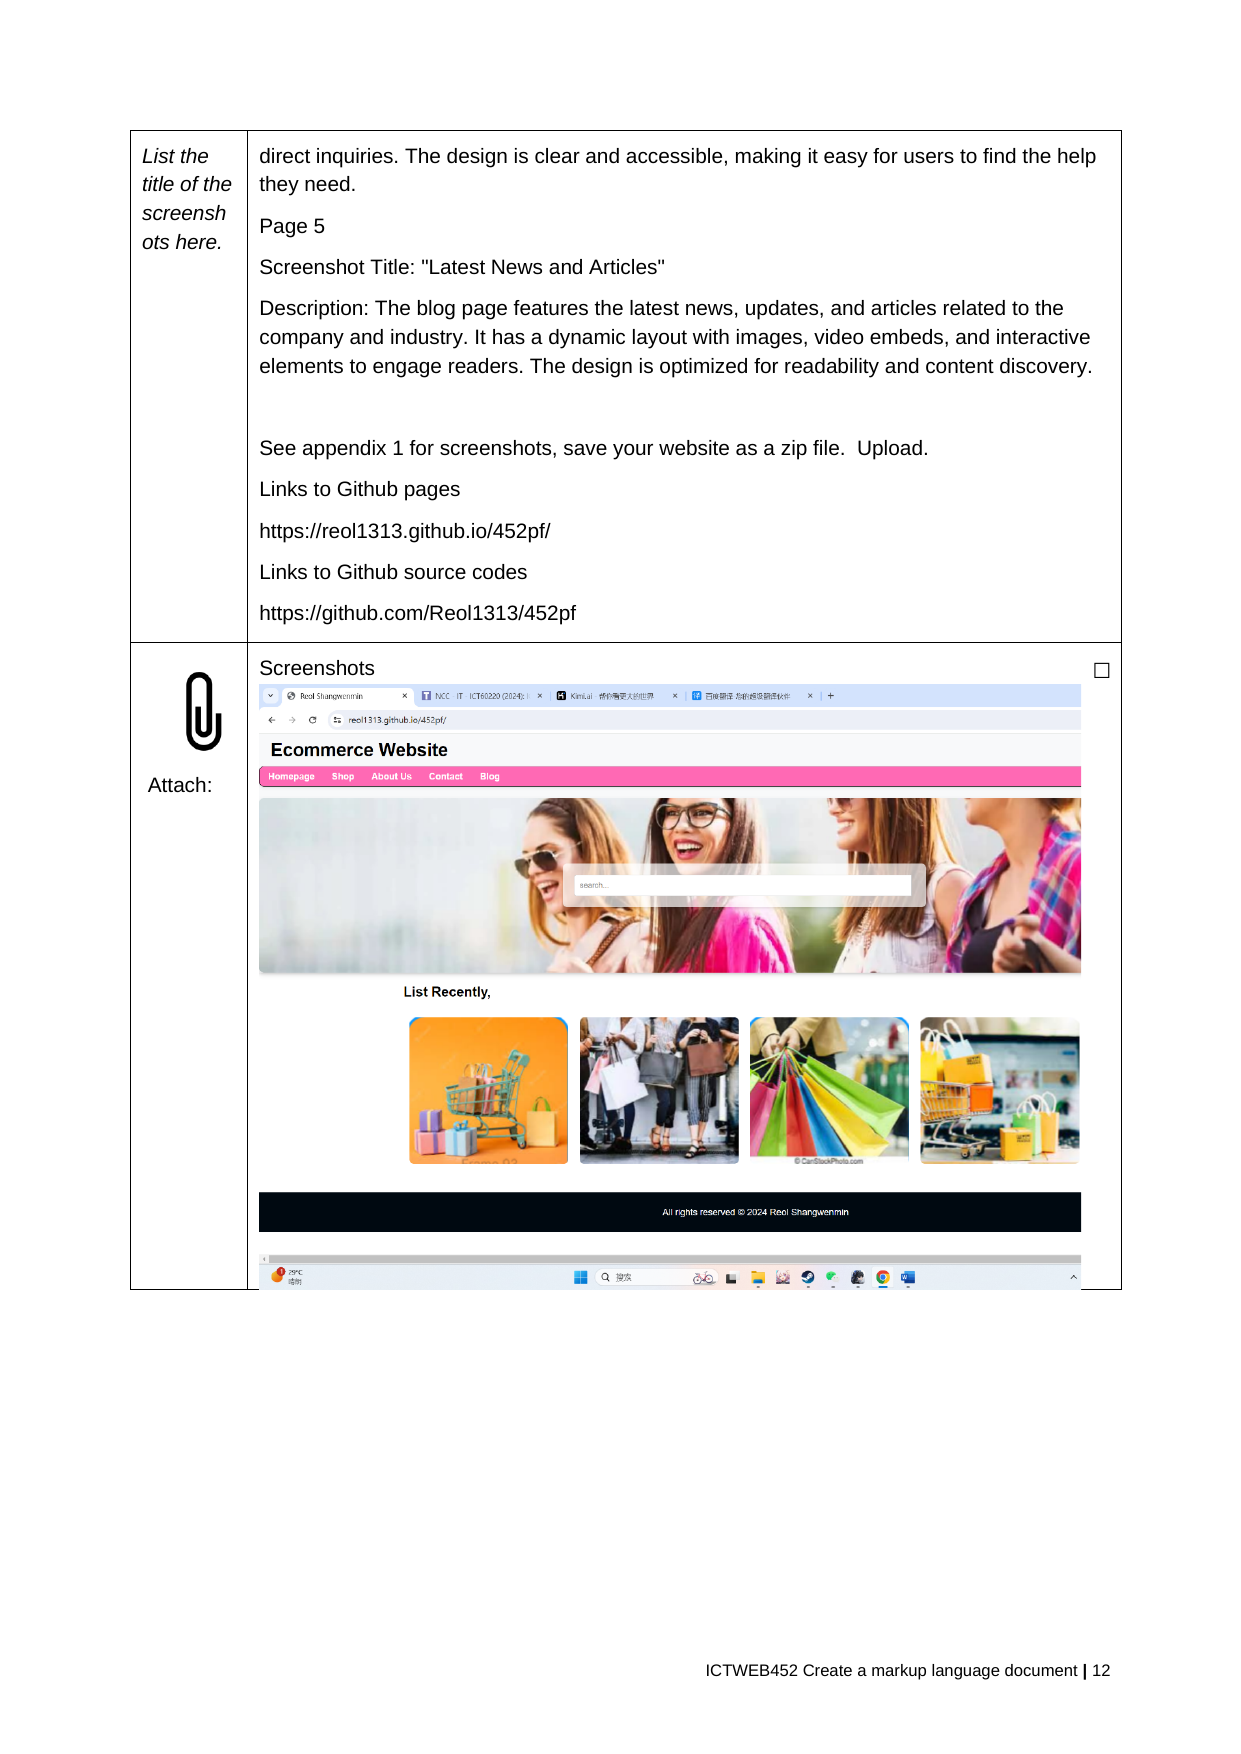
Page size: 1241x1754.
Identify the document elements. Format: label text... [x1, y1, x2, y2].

table_cell Screenshots [248, 643, 1081, 1289]
picture [259, 684, 1082, 1290]
picture [159, 666, 248, 756]
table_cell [248, 131, 1121, 642]
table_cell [131, 131, 247, 642]
table_cell Attach: [131, 643, 247, 1289]
table_cell ☐ [1081, 643, 1121, 1289]
